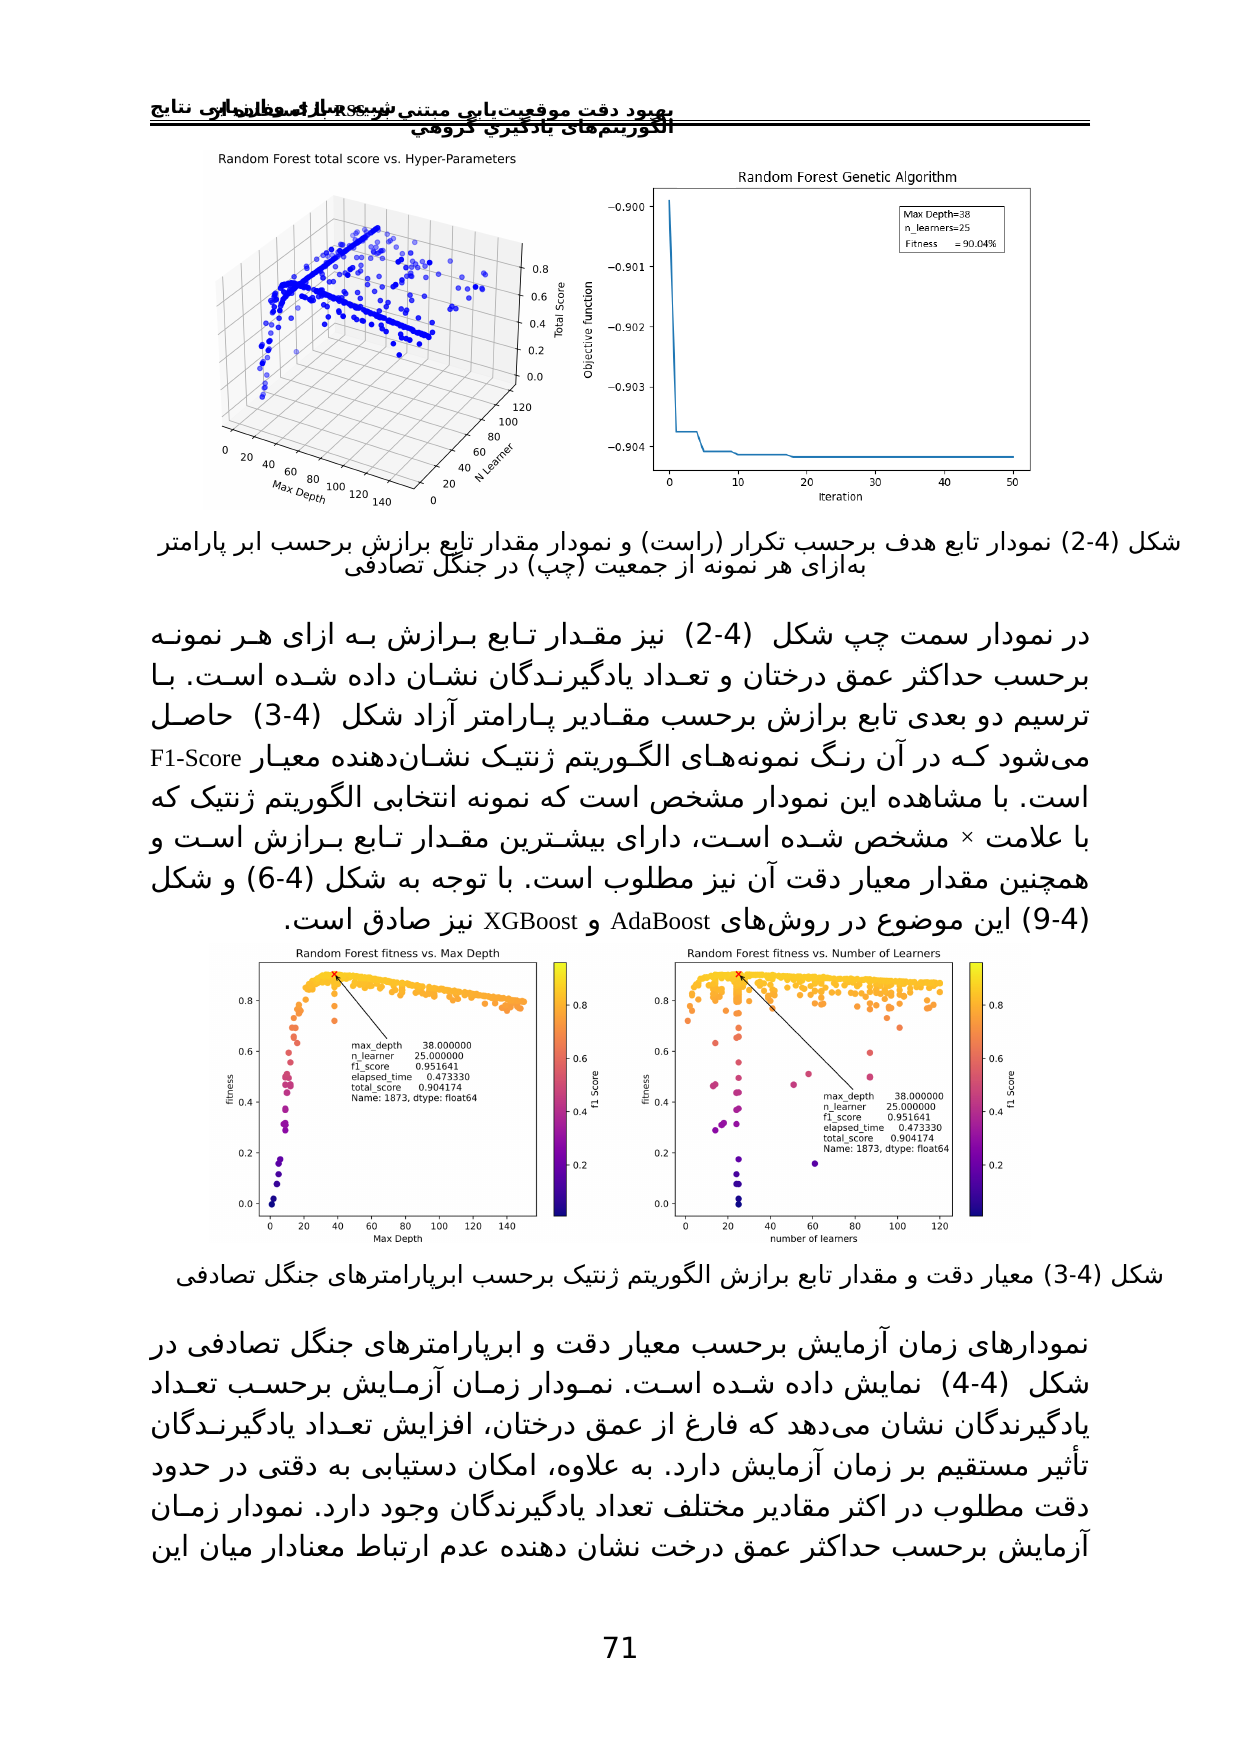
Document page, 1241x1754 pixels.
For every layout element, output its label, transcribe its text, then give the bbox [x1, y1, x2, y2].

text در نمودار سمت چپ ‏شکل (4˗12) نیز مقدار تابع برازش به ازای هر نمونه برحسب حداکثر عمق درختان و تعداد یادگیرندگان نشان داده شده است. با ترسیم دو بعدی تابع برازش برحسب مقادیر پارامتر آزاد ‏شکل (4˗13) حاصل می‌شود که در آن رنگ نمونه‌های الگوریتم ژنتیک نشان‌دهنده معیار F1-Score است. با مشاهده این نمودار مشخص است که نمونه انتخابی الگوریتم ژنتیک که با علامت مشخص شده است، دارای بیشترین مقدار تابع برازش است و همچنین مقدار معیار دقت آن نیز مطلوب است. با توجه به ‏شکل (4˗16) و ‏شکل (4˗19) این موضوع در روش‌های AdaBoost و XGBoost نیز صادق است. [150, 617, 1090, 936]
picture [576, 163, 1037, 510]
list معیار دقت و مقدار تابع برازش الگوریتم ژنتیک برحسب ابرپارامترهای جنگل تصادفی [675, 1264, 1061, 1289]
picture [209, 943, 1031, 1243]
list معیار دقت و مقدار تابع برازش الگوریتم ژنتیک برحسب ابرپارامترهای جنگل تصادفی [150, 1264, 694, 1289]
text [150, 1326, 1090, 1564]
picture [203, 150, 571, 510]
list نمودار تابع هدف برحسب تکرار (راست) و نمودار مقدار تابع برازش برحسب ابر پارامتر به‌ازای هر نمونه از جمعیت (چپ) در جنگل تصادفی [150, 530, 1061, 580]
